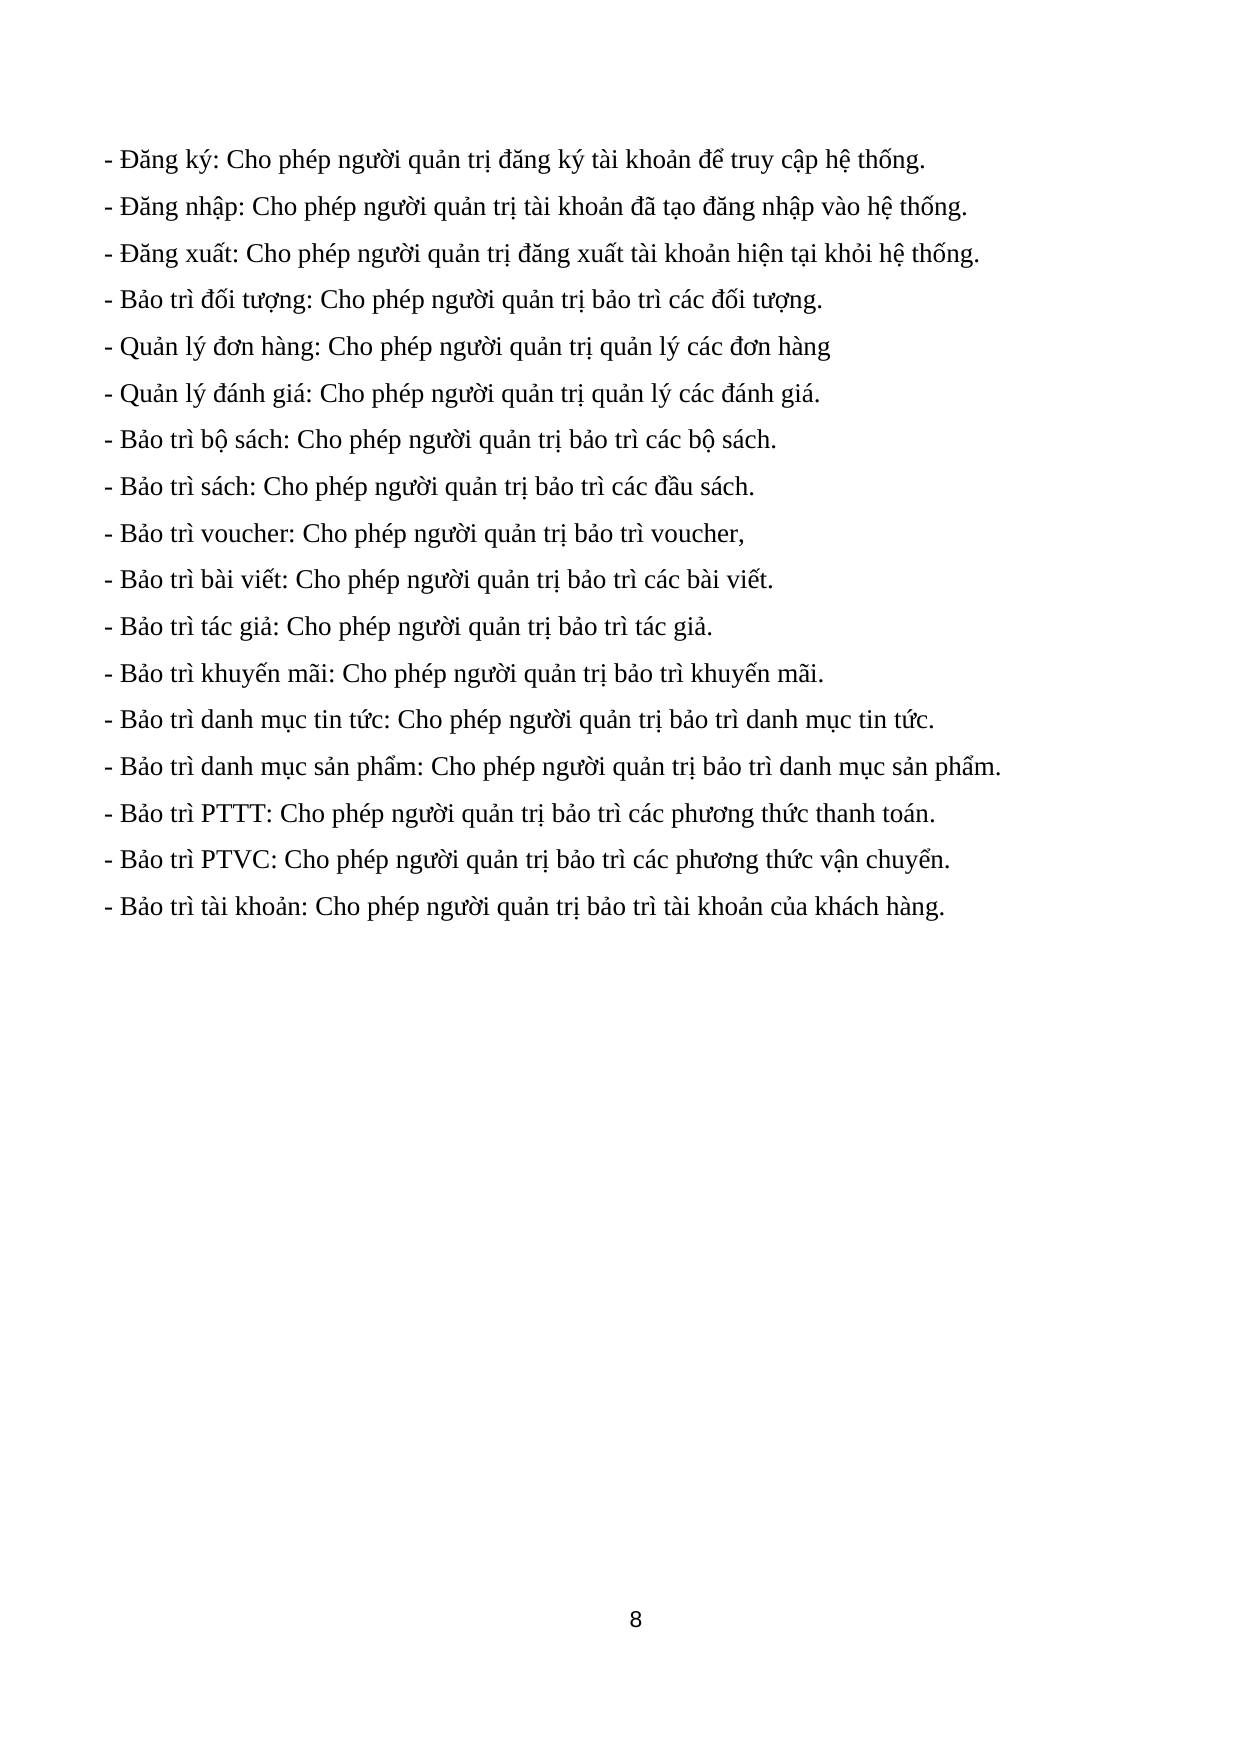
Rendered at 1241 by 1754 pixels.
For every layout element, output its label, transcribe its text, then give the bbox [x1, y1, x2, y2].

text - Quản lý đánh giá: Cho phép người quản trị quản lý các đánh giá. [104, 377, 1099, 408]
text - Đăng ký: Cho phép người quản trị đăng ký tài khoản để truy cập hệ thống. [104, 143, 1099, 174]
text - Bảo trì bài viết: Cho phép người quản trị bảo trì các bài viết. [104, 563, 1099, 594]
text - Bảo trì PTVC: Cho phép người quản trị bảo trì các phương thức vận chuyển. [104, 843, 1099, 874]
text - Bảo trì PTTT: Cho phép người quản trị bảo trì các phương thức thanh toán. [104, 797, 1099, 828]
text - Bảo trì bộ sách: Cho phép người quản trị bảo trì các bộ sách. [104, 423, 1099, 454]
text - Bảo trì sách: Cho phép người quản trị bảo trì các đầu sách. [104, 470, 1099, 501]
text - Bảo trì danh mục sản phẩm: Cho phép người quản trị bảo trì danh mục sản phẩm. [104, 750, 1099, 781]
text - Bảo trì danh mục tin tức: Cho phép người quản trị bảo trì danh mục tin tức. [104, 703, 1099, 734]
text - Bảo trì voucher: Cho phép người quản trị bảo trì voucher, [104, 517, 1099, 548]
text - Bảo trì đối tượng: Cho phép người quản trị bảo trì các đối tượng. [104, 283, 1099, 314]
text - Đăng nhập: Cho phép người quản trị tài khoản đã tạo đăng nhập vào hệ thống. [104, 190, 1099, 221]
text - Bảo trì khuyến mãi: Cho phép người quản trị bảo trì khuyến mãi. [104, 657, 1099, 688]
text - Đăng xuất: Cho phép người quản trị đăng xuất tài khoản hiện tại khỏi hệ thống. [104, 237, 1099, 268]
text - Bảo trì tác giả: Cho phép người quản trị bảo trì tác giả. [104, 610, 1099, 641]
text - Quản lý đơn hàng: Cho phép người quản trị quản lý các đơn hàng [104, 330, 1099, 361]
text - Bảo trì tài khoản: Cho phép người quản trị bảo trì tài khoản của khách hàng. [104, 890, 1099, 921]
